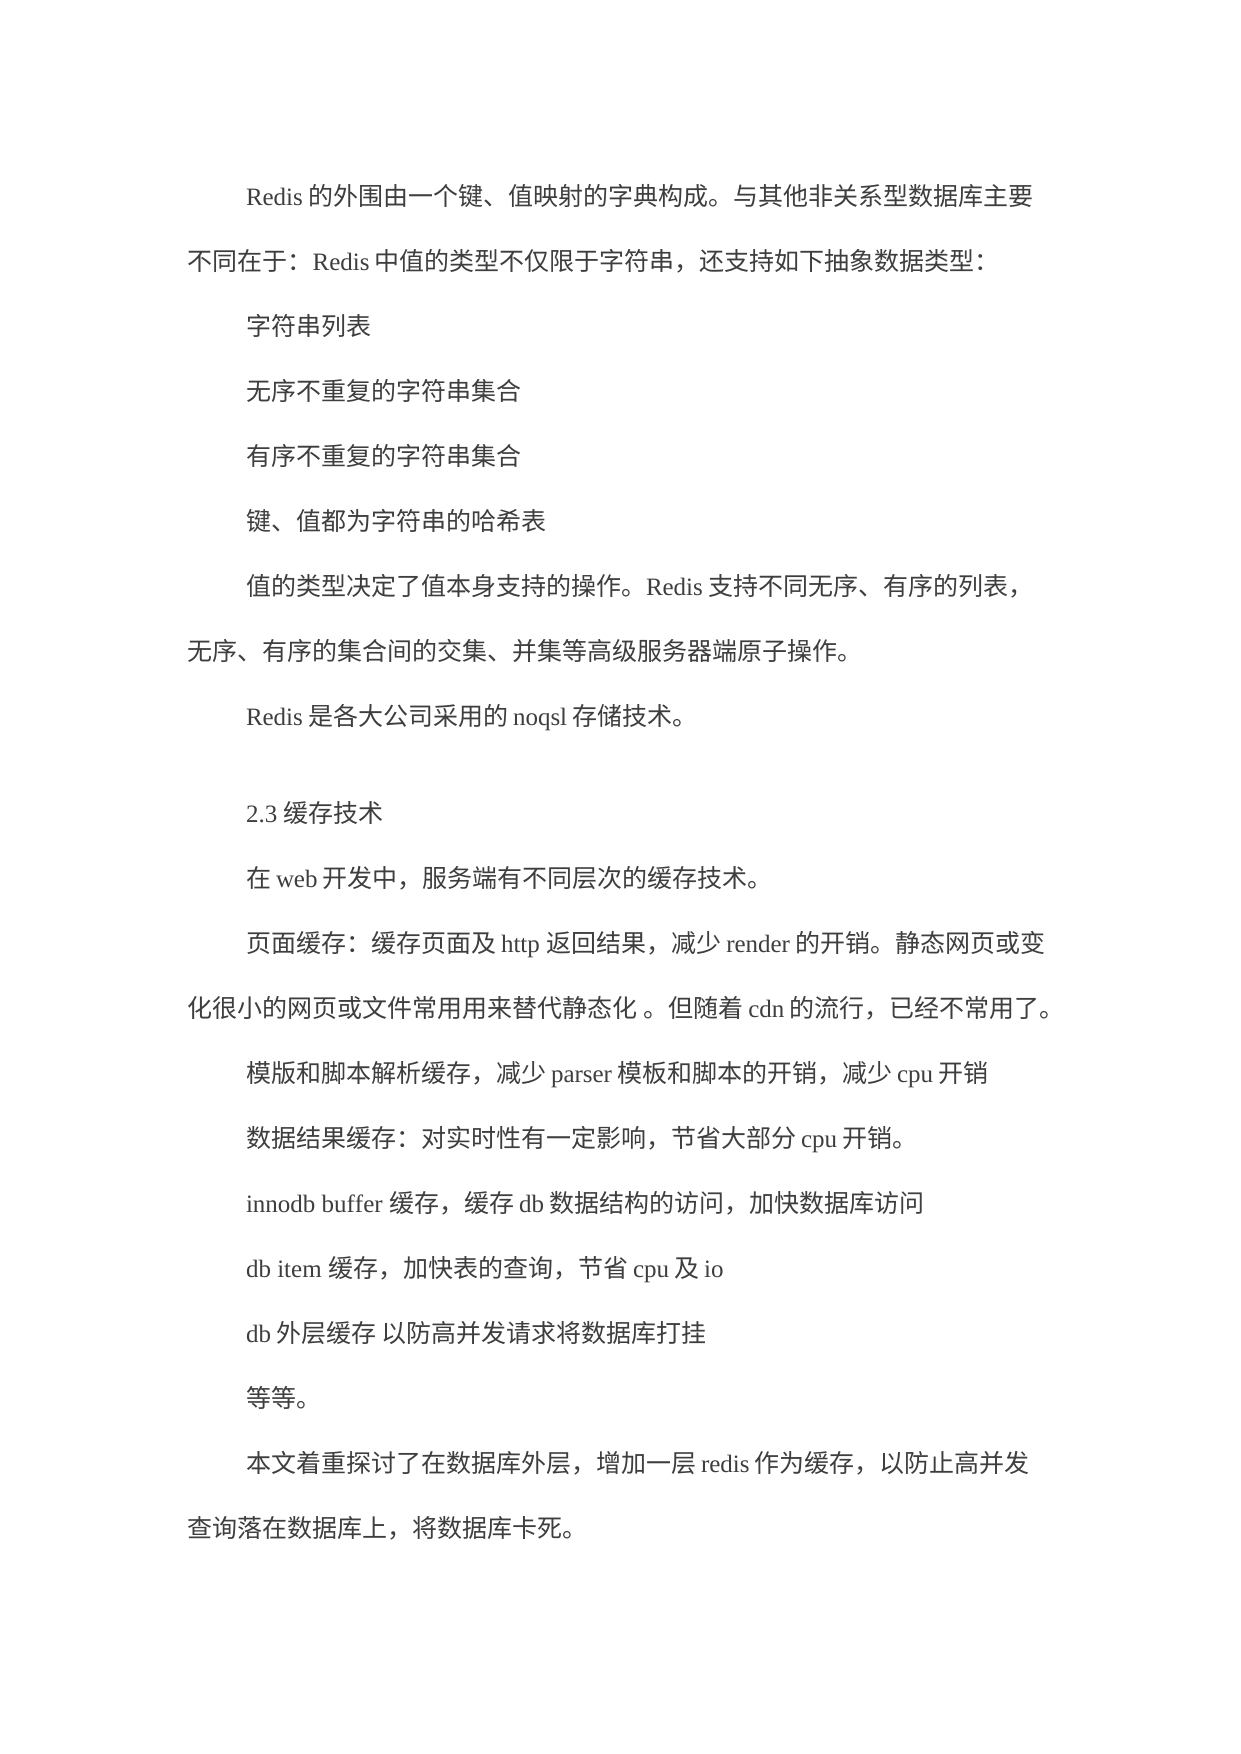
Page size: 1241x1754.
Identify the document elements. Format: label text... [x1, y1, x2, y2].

text 2.3 缓存技术 [187, 779, 1053, 844]
text 模版和脚本解析缓存，减少parser模板和脚本的开销，减少cpu开销 [187, 1039, 1053, 1104]
text 等等。 [187, 1364, 1053, 1429]
text 字符串列表 [187, 292, 1053, 357]
text db item 缓存，加快表的查询，节省cpu及io [187, 1234, 1053, 1299]
text Redis是各大公司采用的noqsl存储技术。 [187, 682, 1053, 747]
text db外层缓存 以防高并发请求将数据库打挂 [187, 1299, 1053, 1364]
text 有序不重复的字符串集合 [187, 422, 1053, 487]
text 值的类型决定了值本身支持的操作。Redis支持不同无序、有序的列表，无序、有序的集合间的交集、并集等高级服务器端原子操作。 [187, 552, 1053, 682]
text 键、值都为字符串的哈希表 [187, 487, 1053, 552]
text 无序不重复的字符串集合 [187, 357, 1053, 422]
text innodb buffer 缓存，缓存db数据结构的访问，加快数据库访问 [187, 1169, 1053, 1234]
text Redis的外围由一个键、值映射的字典构成。与其他非关系型数据库主要不同在于：Redis中值的类型不仅限于字符串，还支持如下抽象数据类型： [187, 162, 1053, 292]
text 数据结果缓存：对实时性有一定影响，节省大部分cpu开销。 [187, 1104, 1053, 1169]
text 在web开发中，服务端有不同层次的缓存技术。 [187, 844, 1053, 909]
text 页面缓存：缓存页面及http 返回结果，减少render的开销。静态网页或变化很小的网页或文件常用用来替代静态化 。但随着cdn的流行，已经不常用了。 [187, 909, 1053, 1039]
text 本文着重探讨了在数据库外层，增加一层redis作为缓存，以防止高并发查询落在数据库上，将数据库卡死。 [187, 1429, 1053, 1559]
